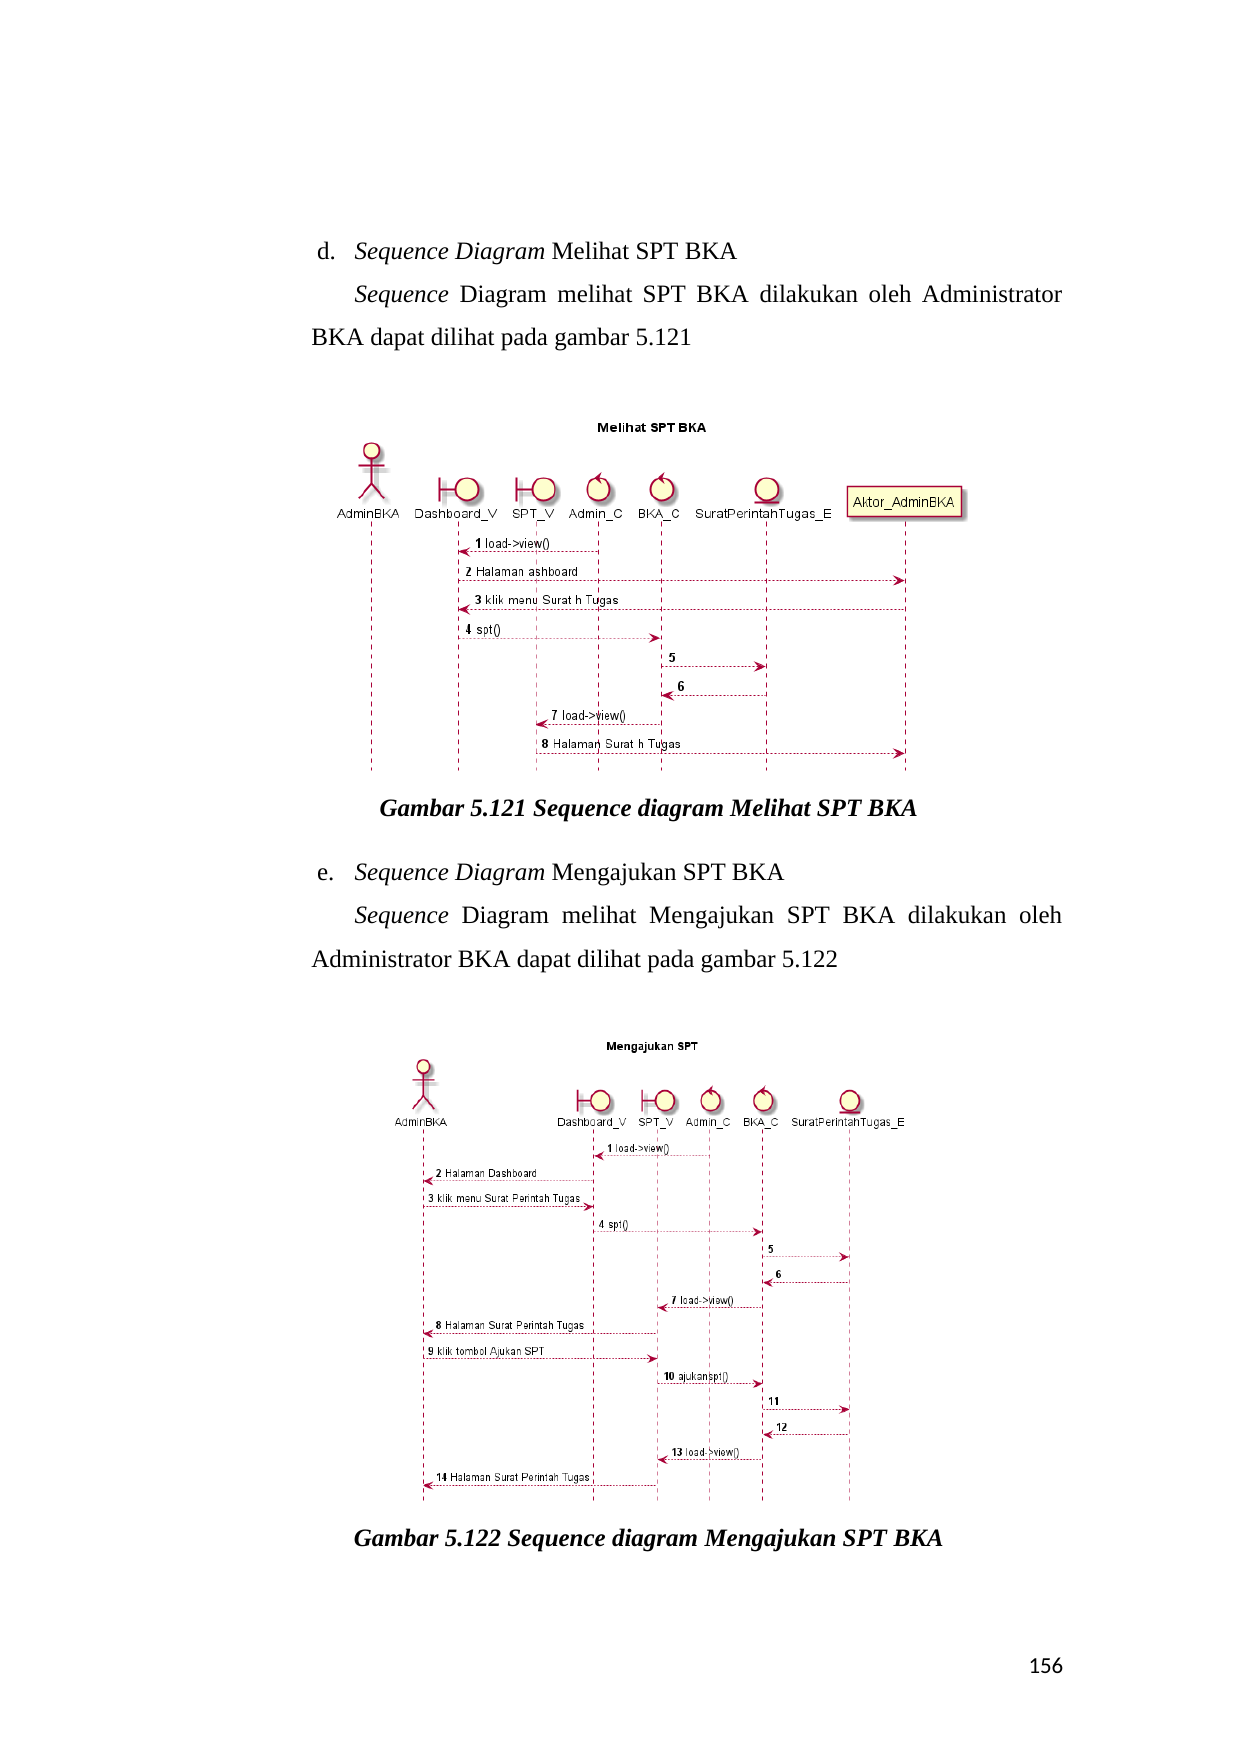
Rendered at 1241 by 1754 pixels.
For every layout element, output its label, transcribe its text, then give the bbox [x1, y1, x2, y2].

list Sequence Diagram Melihat SPT BKA [317, 236, 1063, 265]
list Sequence Diagram Mengajukan SPT BKA [317, 857, 1063, 886]
text Gambar 5.121 Sequence diagram Melihat SPT BKA [236, 793, 1063, 822]
picture [329, 408, 970, 780]
list Sequence Diagram melihat SPT BKA dilakukan oleh Administrator BKA dapat dilihat pada gambar 5.121 [311, 279, 1063, 351]
list Sequence Diagram melihat Mengajukan SPT BKA dilakukan oleh Administrator BKA dapat dilihat pada gambar 5.122 [311, 901, 1063, 972]
picture [388, 1030, 912, 1509]
text Gambar 5.122 Sequence diagram Mengajukan SPT BKA [236, 1523, 1063, 1552]
